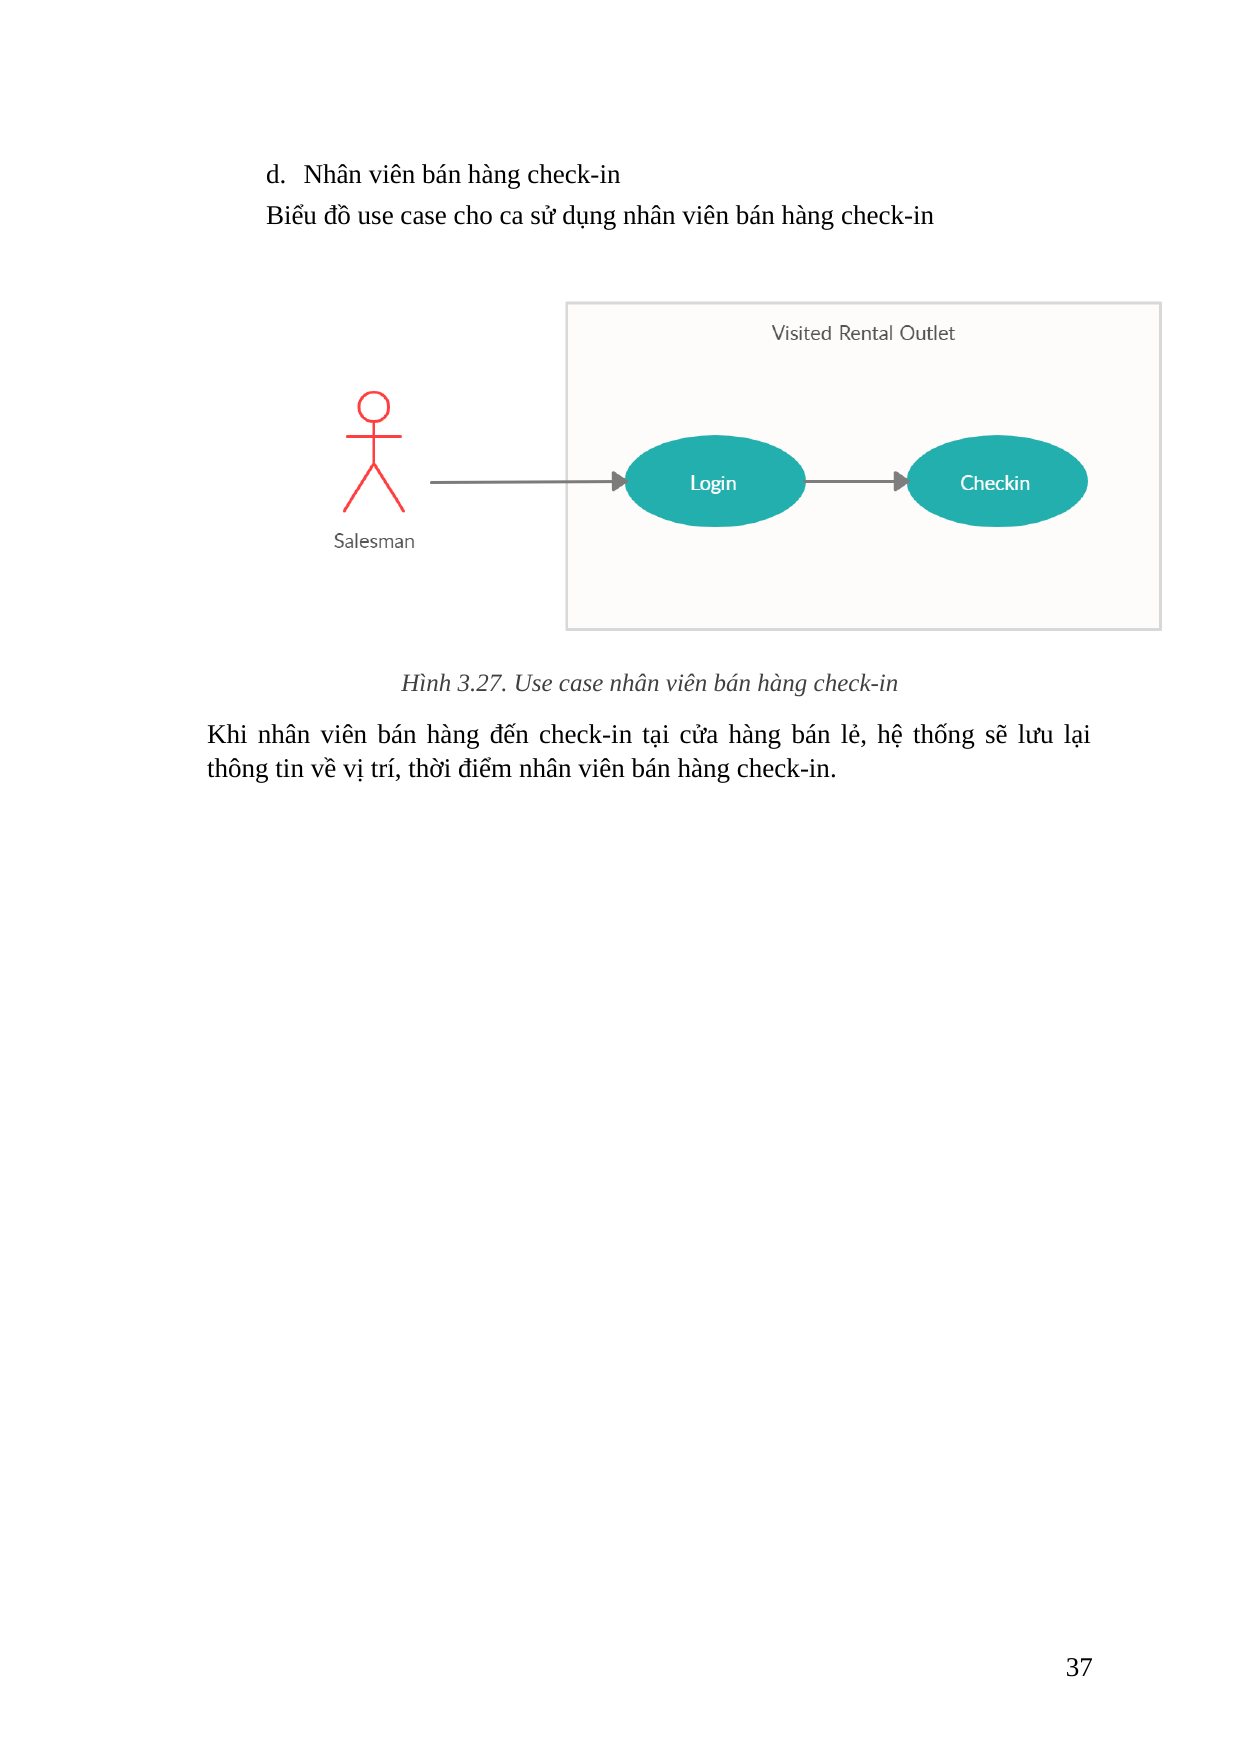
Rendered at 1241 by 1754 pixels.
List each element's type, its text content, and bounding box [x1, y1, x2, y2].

text Biểu đồ use case cho ca sử dụng nhân viên bán hàng check-in [266, 199, 1092, 230]
list Nhân viên bán hàng check-in [266, 158, 1092, 190]
picture [303, 273, 1190, 659]
text Khi nhân viên bán hàng đến check-in tại cửa hàng bán lẻ, hệ thống sẽ lưu lại thông tin về vị trí, thời điểm nhân viên bán hàng check-in. [207, 718, 1092, 783]
